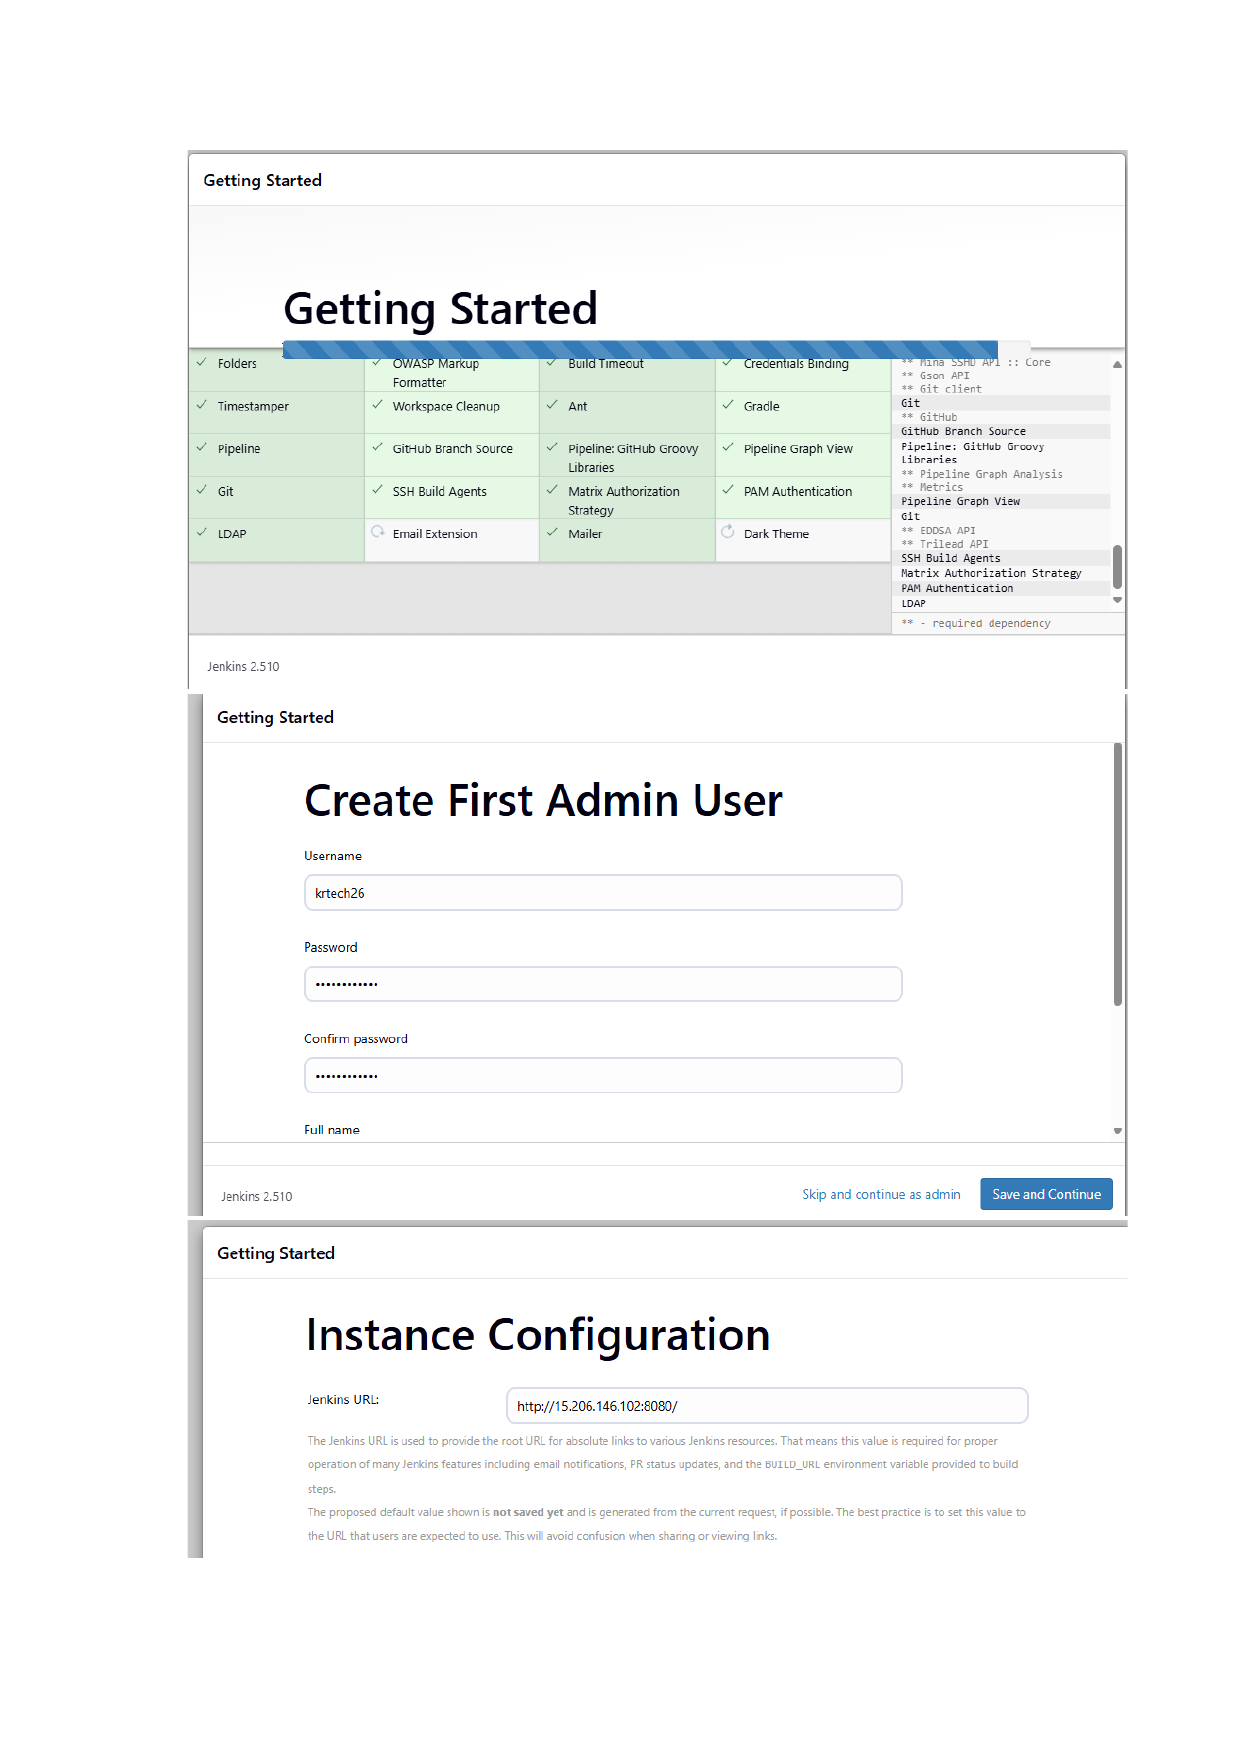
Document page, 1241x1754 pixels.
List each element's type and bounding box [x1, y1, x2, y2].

picture [187, 150, 1128, 689]
picture [187, 694, 1128, 1216]
picture [187, 1220, 1128, 1558]
